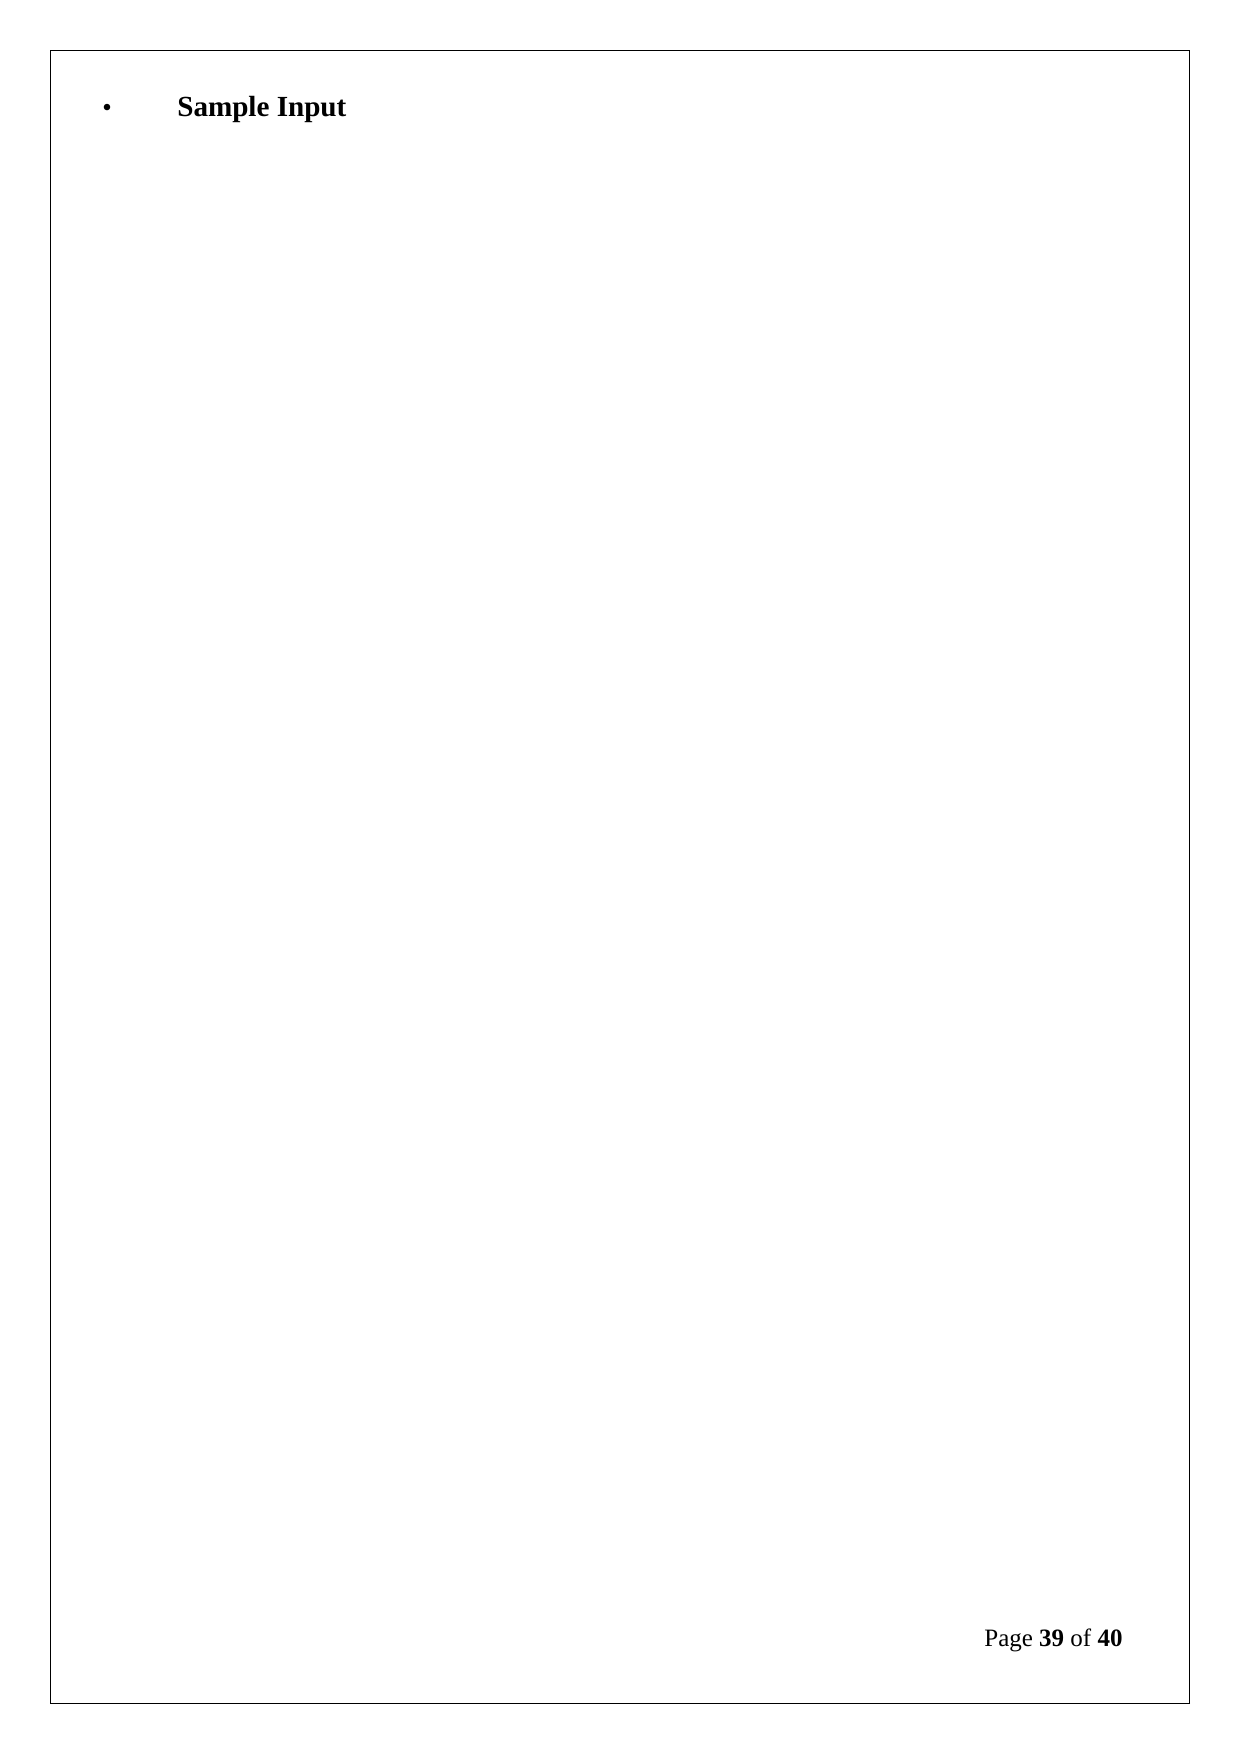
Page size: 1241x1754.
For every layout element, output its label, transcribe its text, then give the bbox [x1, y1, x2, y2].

list Sample Input [102, 89, 1004, 122]
